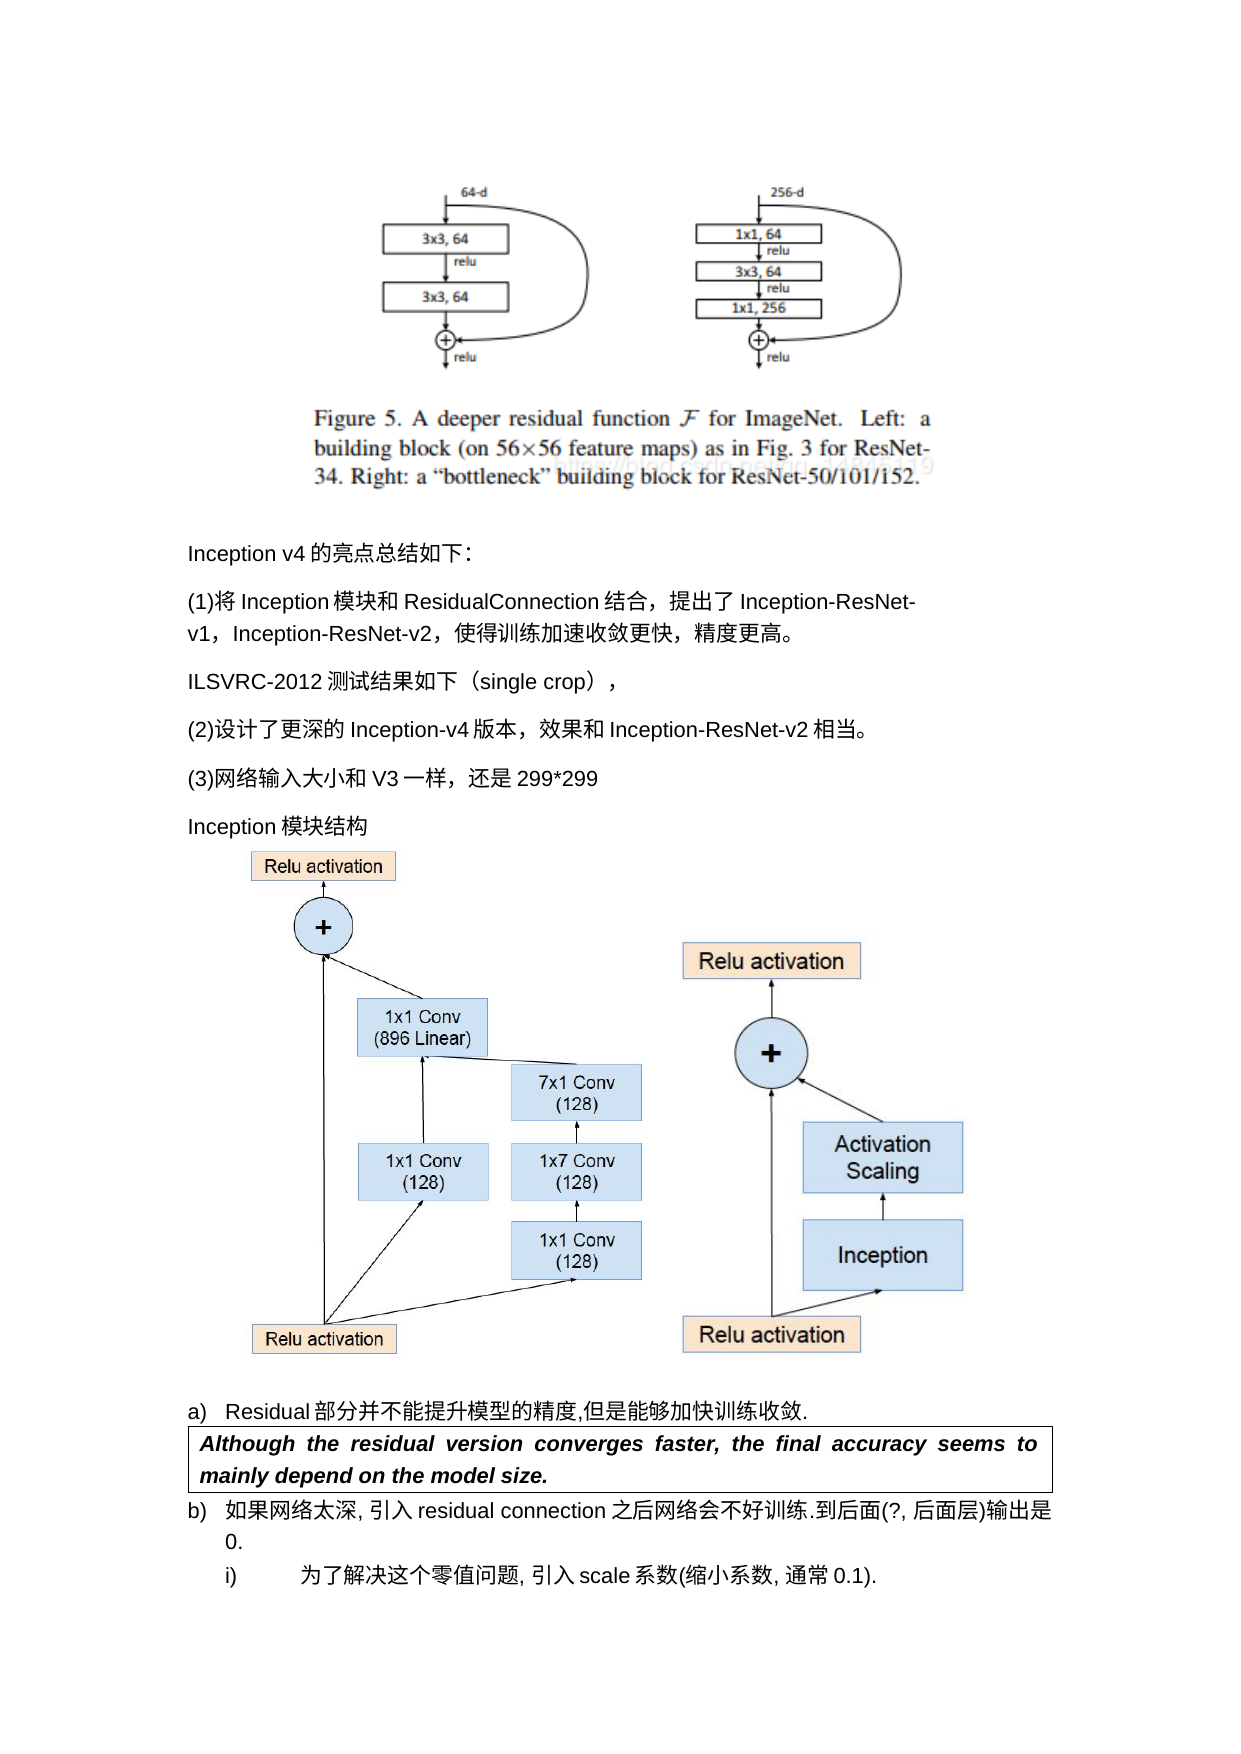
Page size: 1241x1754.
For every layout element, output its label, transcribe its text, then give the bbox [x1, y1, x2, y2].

text (3)网络输入大小和V3一样，还是299*299 [187, 760, 1053, 793]
list 为了解决这个零值问题, 引入scale系数(缩小系数, 通常0.1). [225, 1558, 1053, 1590]
list 如果网络太深, 引入residual connection之后网络会不好训练.到后面(?, 后面层)输出是0. [187, 1493, 1053, 1558]
picture [235, 840, 1006, 1364]
table_header Although the residual version converges faster, the final accuracy seems to mainly depend on the model size. [189, 1427, 1052, 1492]
list Residual部分并不能提升模型的精度,但是能够加快训练收敛. [187, 1393, 1053, 1426]
text (2)设计了更深的Inception-v4版本，效果和Inception-ResNet-v2相当。 [187, 712, 1053, 744]
text Inception v4的亮点总结如下： [187, 535, 1053, 568]
text Inception模块结构 [187, 808, 1053, 841]
picture [291, 162, 949, 495]
text ILSVRC-2012测试结果如下（single crop）， [187, 664, 1053, 696]
text (1)将Inception模块和ResidualConnection结合，提出了Inception-ResNet-v1，Inception-ResNet-v2，使得训练加速收敛更快，精度更高。 [187, 583, 1053, 648]
